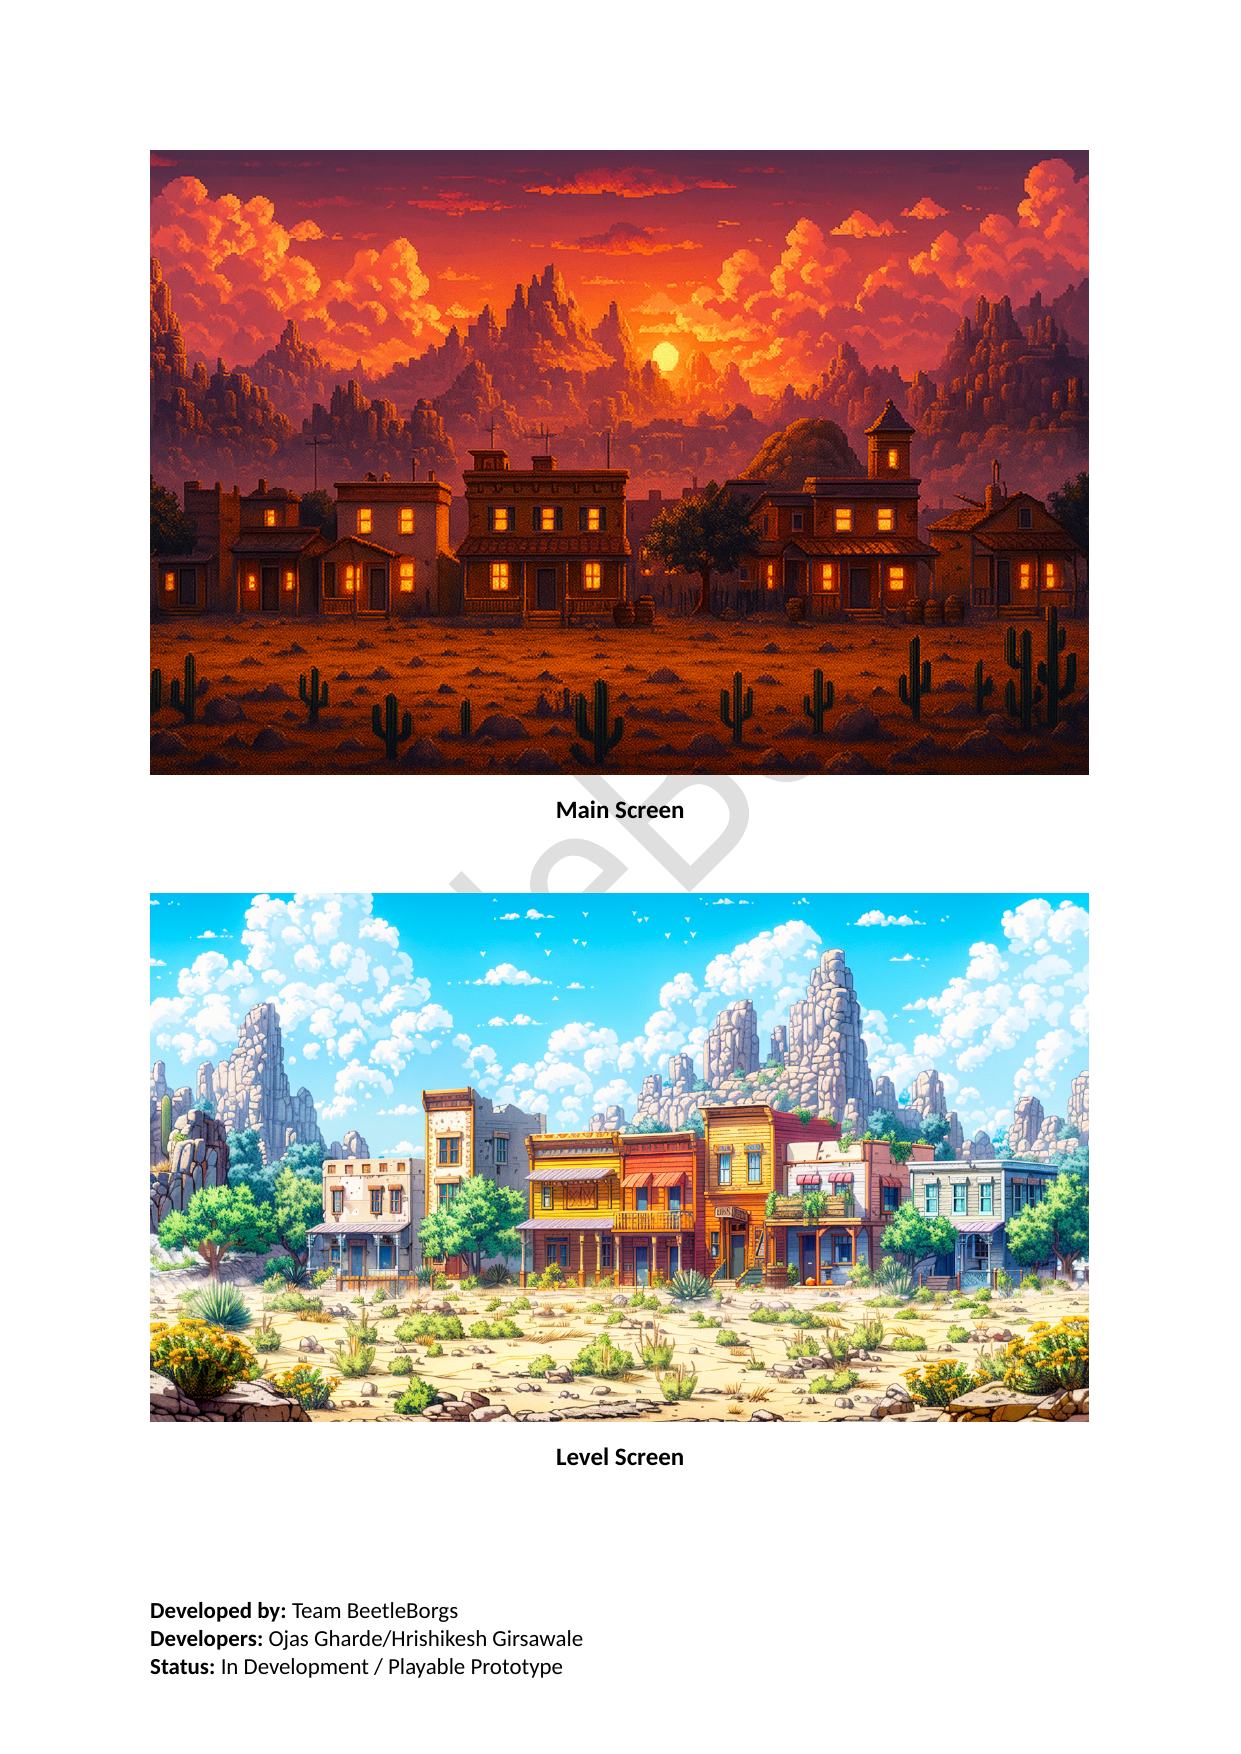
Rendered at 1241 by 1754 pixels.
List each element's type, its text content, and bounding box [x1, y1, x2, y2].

text Level Screen [150, 1441, 1090, 1471]
picture [500, 914, 519, 919]
picture [150, 150, 1089, 775]
picture [150, 893, 1089, 1422]
text Main Screen [150, 794, 1090, 824]
picture [718, 899, 732, 904]
picture [526, 910, 543, 919]
picture [637, 917, 648, 922]
